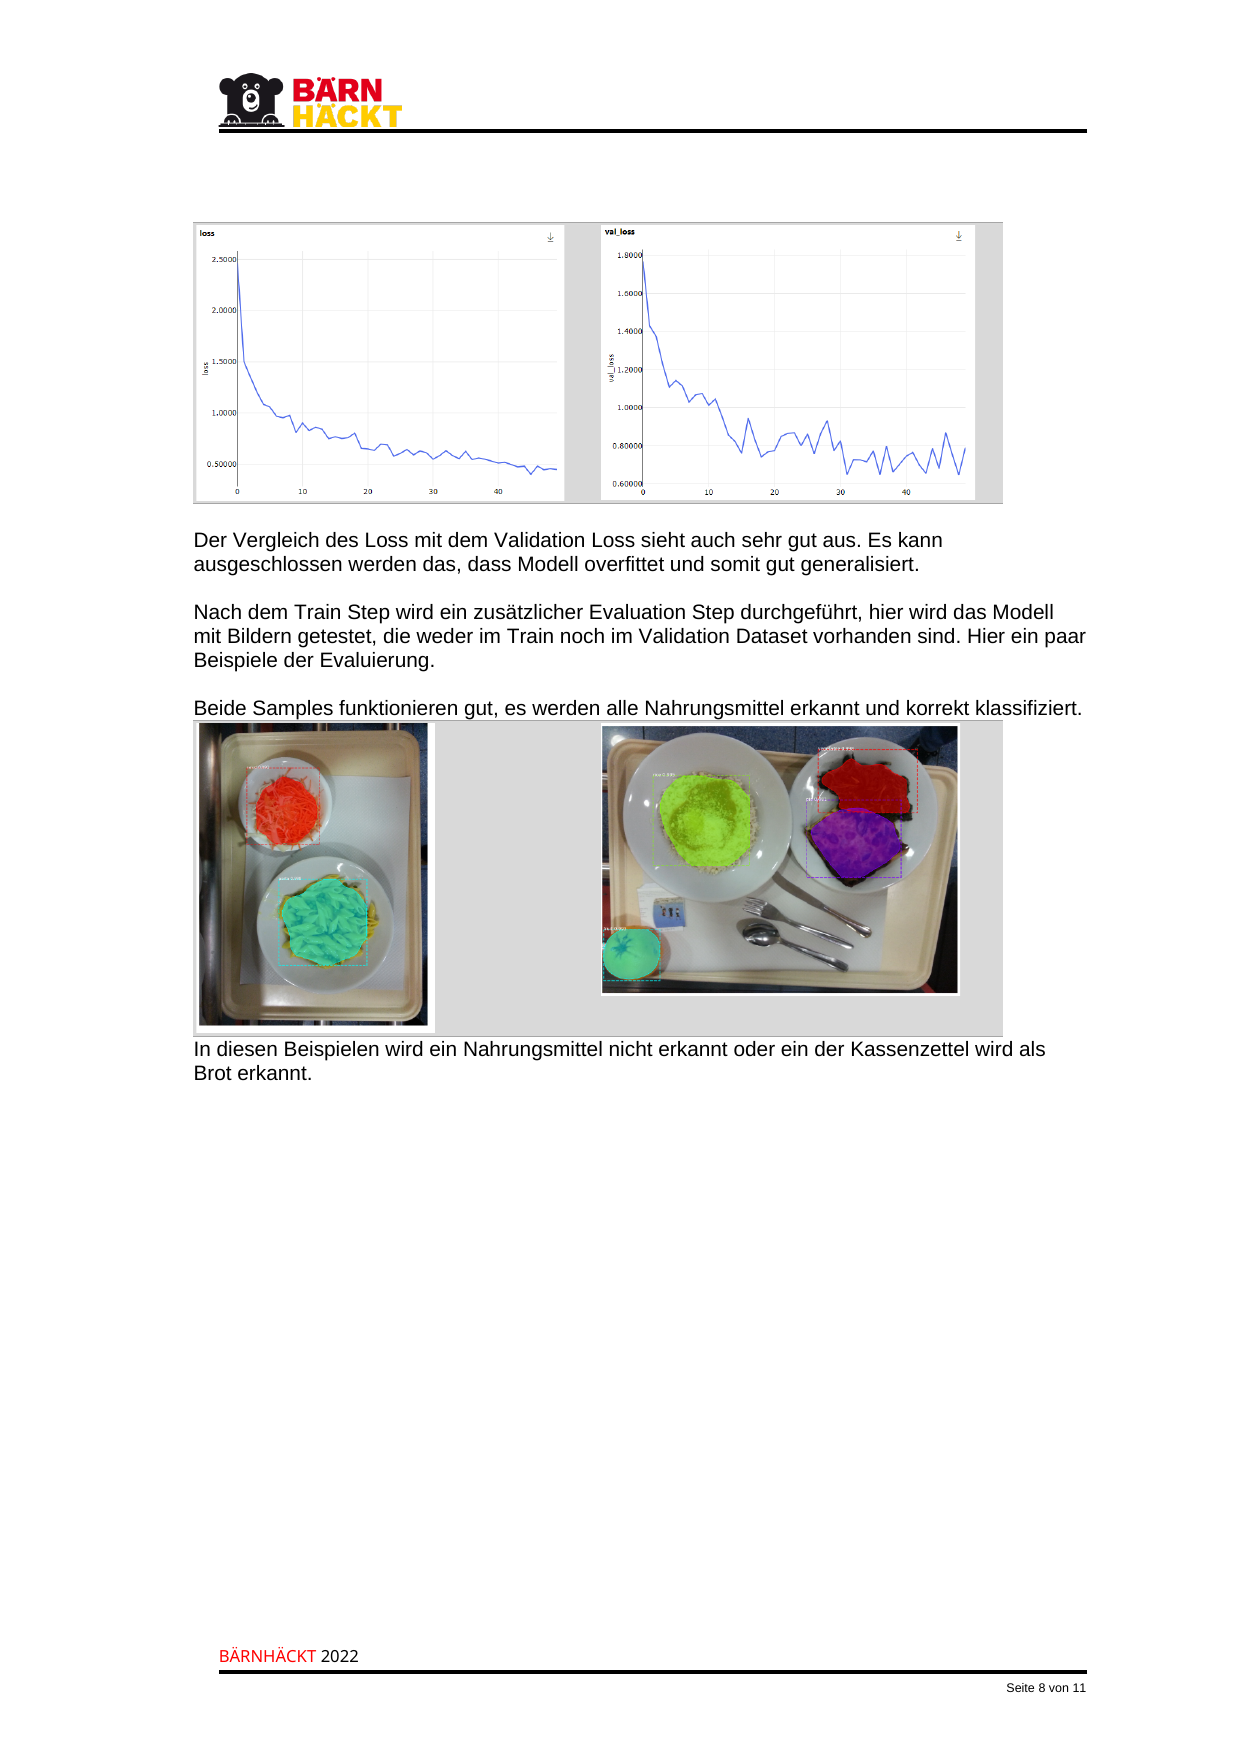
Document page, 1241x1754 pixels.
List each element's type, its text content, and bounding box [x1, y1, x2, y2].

text In diesen Beispielen wird ein Nahrungsmittel nicht erkannt oder ein der Kassenzettel wird als Brot erkannt. [193, 1037, 1087, 1085]
picture [601, 225, 976, 500]
text Beide Samples funktionieren gut, es werden alle Nahrungsmittel erkannt und korrekt klassifiziert. [193, 696, 1087, 720]
picture [196, 225, 565, 501]
text Nach dem Train Step wird ein zusätzlicher Evaluation Step durchgeführt, hier wird das Modell mit Bildern getestet, die weder im Train noch im Validation Dataset vorhanden sind. Hier ein paar Beispiele der Evaluierung. [193, 600, 1087, 672]
picture [196, 723, 435, 1033]
text Der Vergleich des Loss mit dem Validation Loss sieht auch sehr gut aus. Es kann ausgeschlossen werden das, dass Modell overfittet und somit gut generalisiert. [193, 528, 1087, 576]
table_header [193, 721, 598, 1036]
table_header [598, 223, 1003, 503]
picture [601, 723, 961, 996]
table_header [193, 223, 598, 503]
table_header [598, 721, 1003, 1036]
